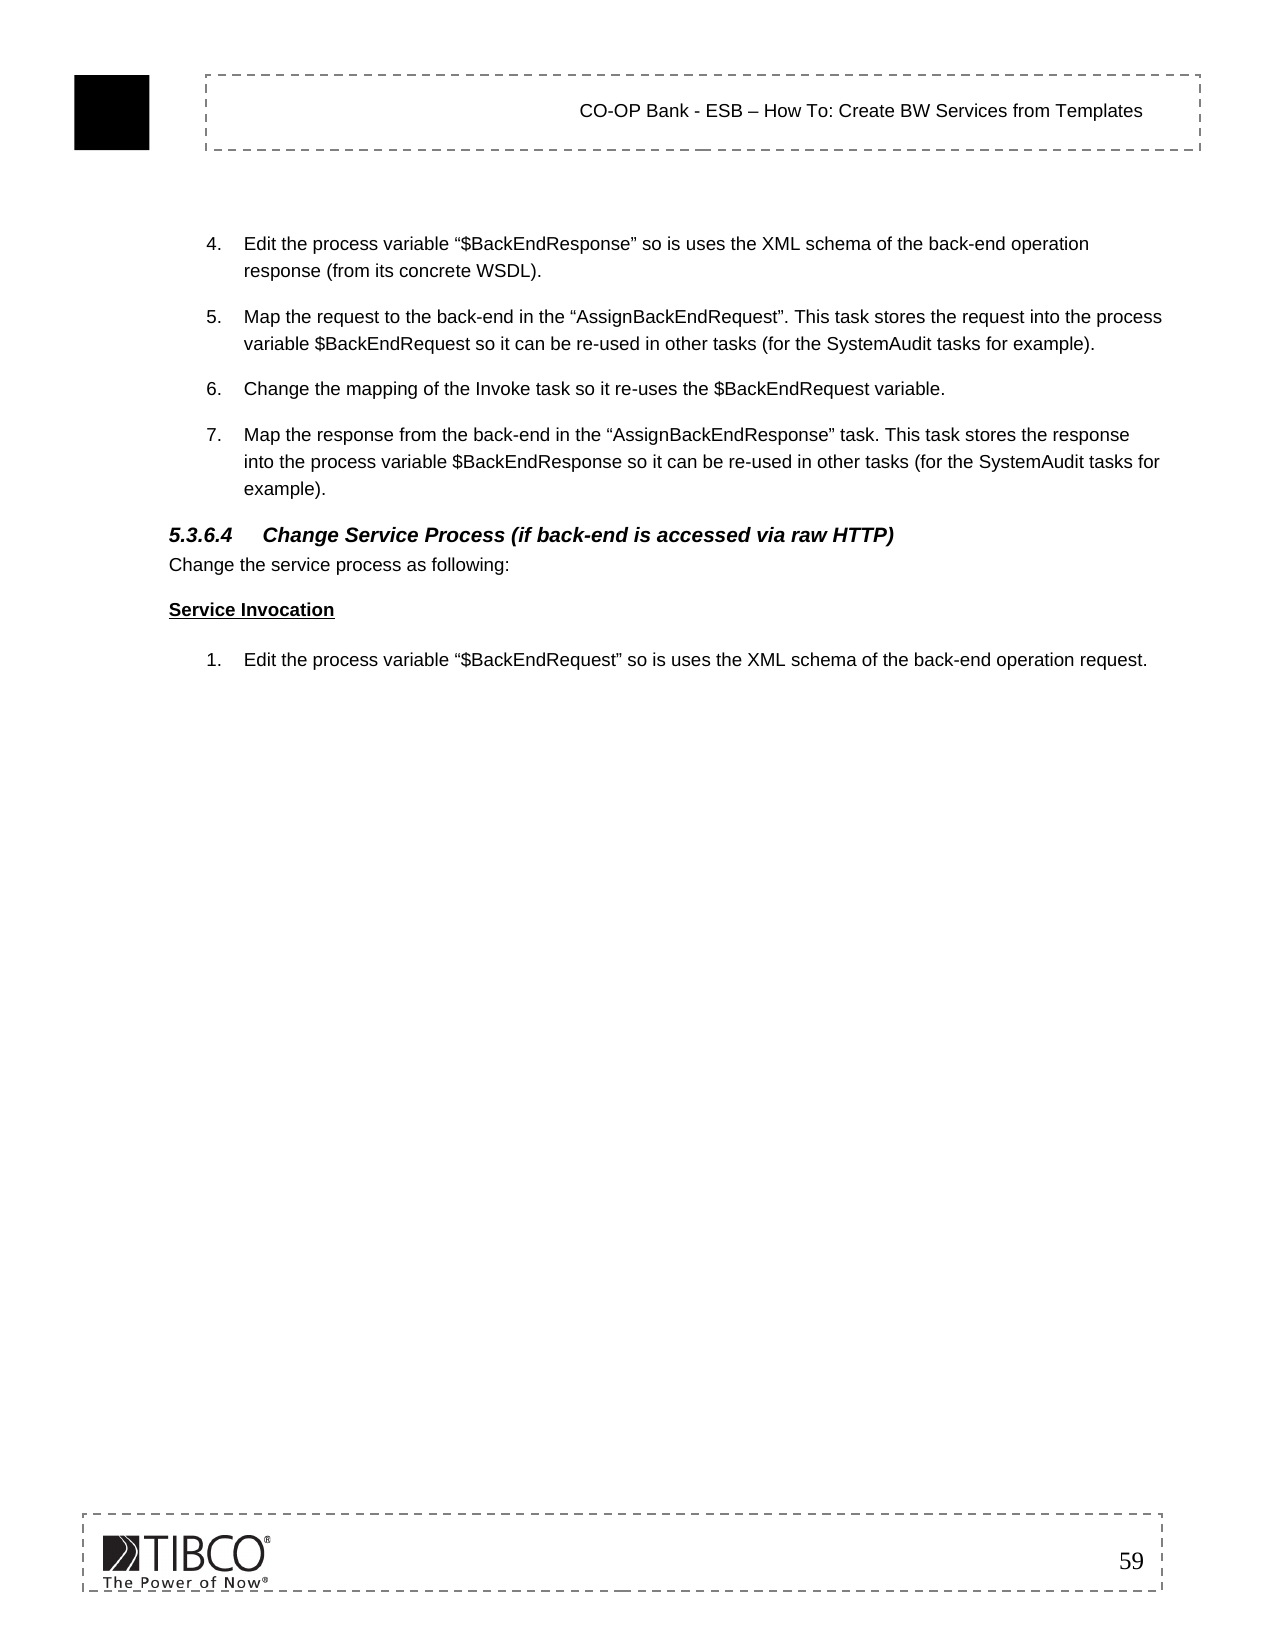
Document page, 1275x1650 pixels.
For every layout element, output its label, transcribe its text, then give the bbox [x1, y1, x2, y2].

list Edit the process variable “$BackEndResponse” so is uses the XML schema of the back-end operation response (from its concrete WSDL). [206, 233, 1162, 282]
list Edit the process variable “$BackEndRequest” so is uses the XML schema of the back-end operation request. [206, 649, 1162, 671]
subtitle Change Service Process (if back-end is accessed via raw HTTP) [169, 523, 1162, 547]
list Change the mapping of the Invoke task so it re-uses the $BackEndRequest variable. [206, 378, 1162, 400]
picture [103, 1535, 271, 1588]
list Map the response from the back-end in the “AssignBackEndResponse” task. This task stores the response into the process variable $BackEndResponse so it can be re-used in other tasks (for the SystemAudit tasks for example). [206, 424, 1162, 499]
text Change the service process as following: [169, 553, 1162, 575]
list Map the request to the back-end in the “AssignBackEndRequest”. This task stores the request into the process variable $BackEndRequest so it can be re-used in other tasks (for the SystemAudit tasks for example). [206, 306, 1162, 354]
subtitle Service Invocation [169, 599, 1162, 621]
